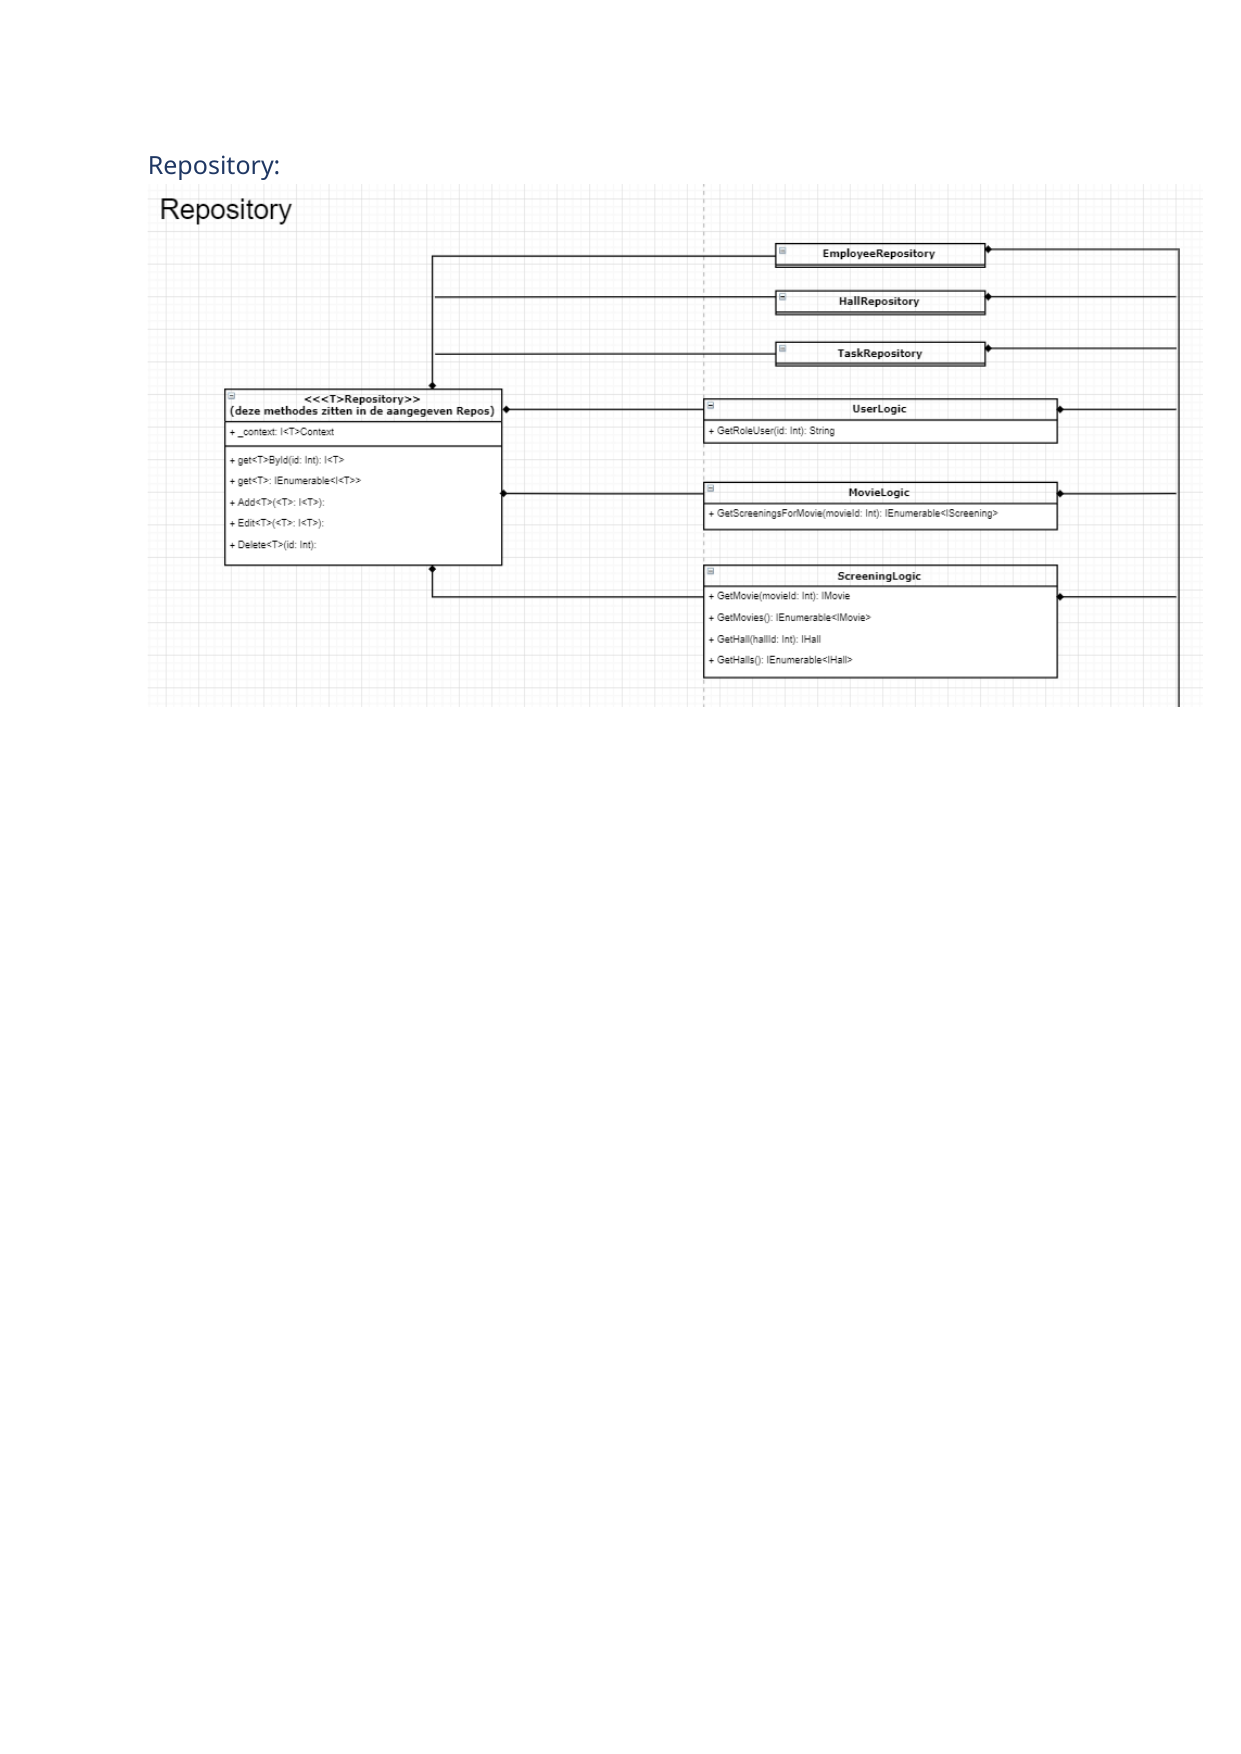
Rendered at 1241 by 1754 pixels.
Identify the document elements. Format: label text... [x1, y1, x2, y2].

picture [147, 184, 1203, 707]
subtitle Repository: [148, 148, 1093, 182]
